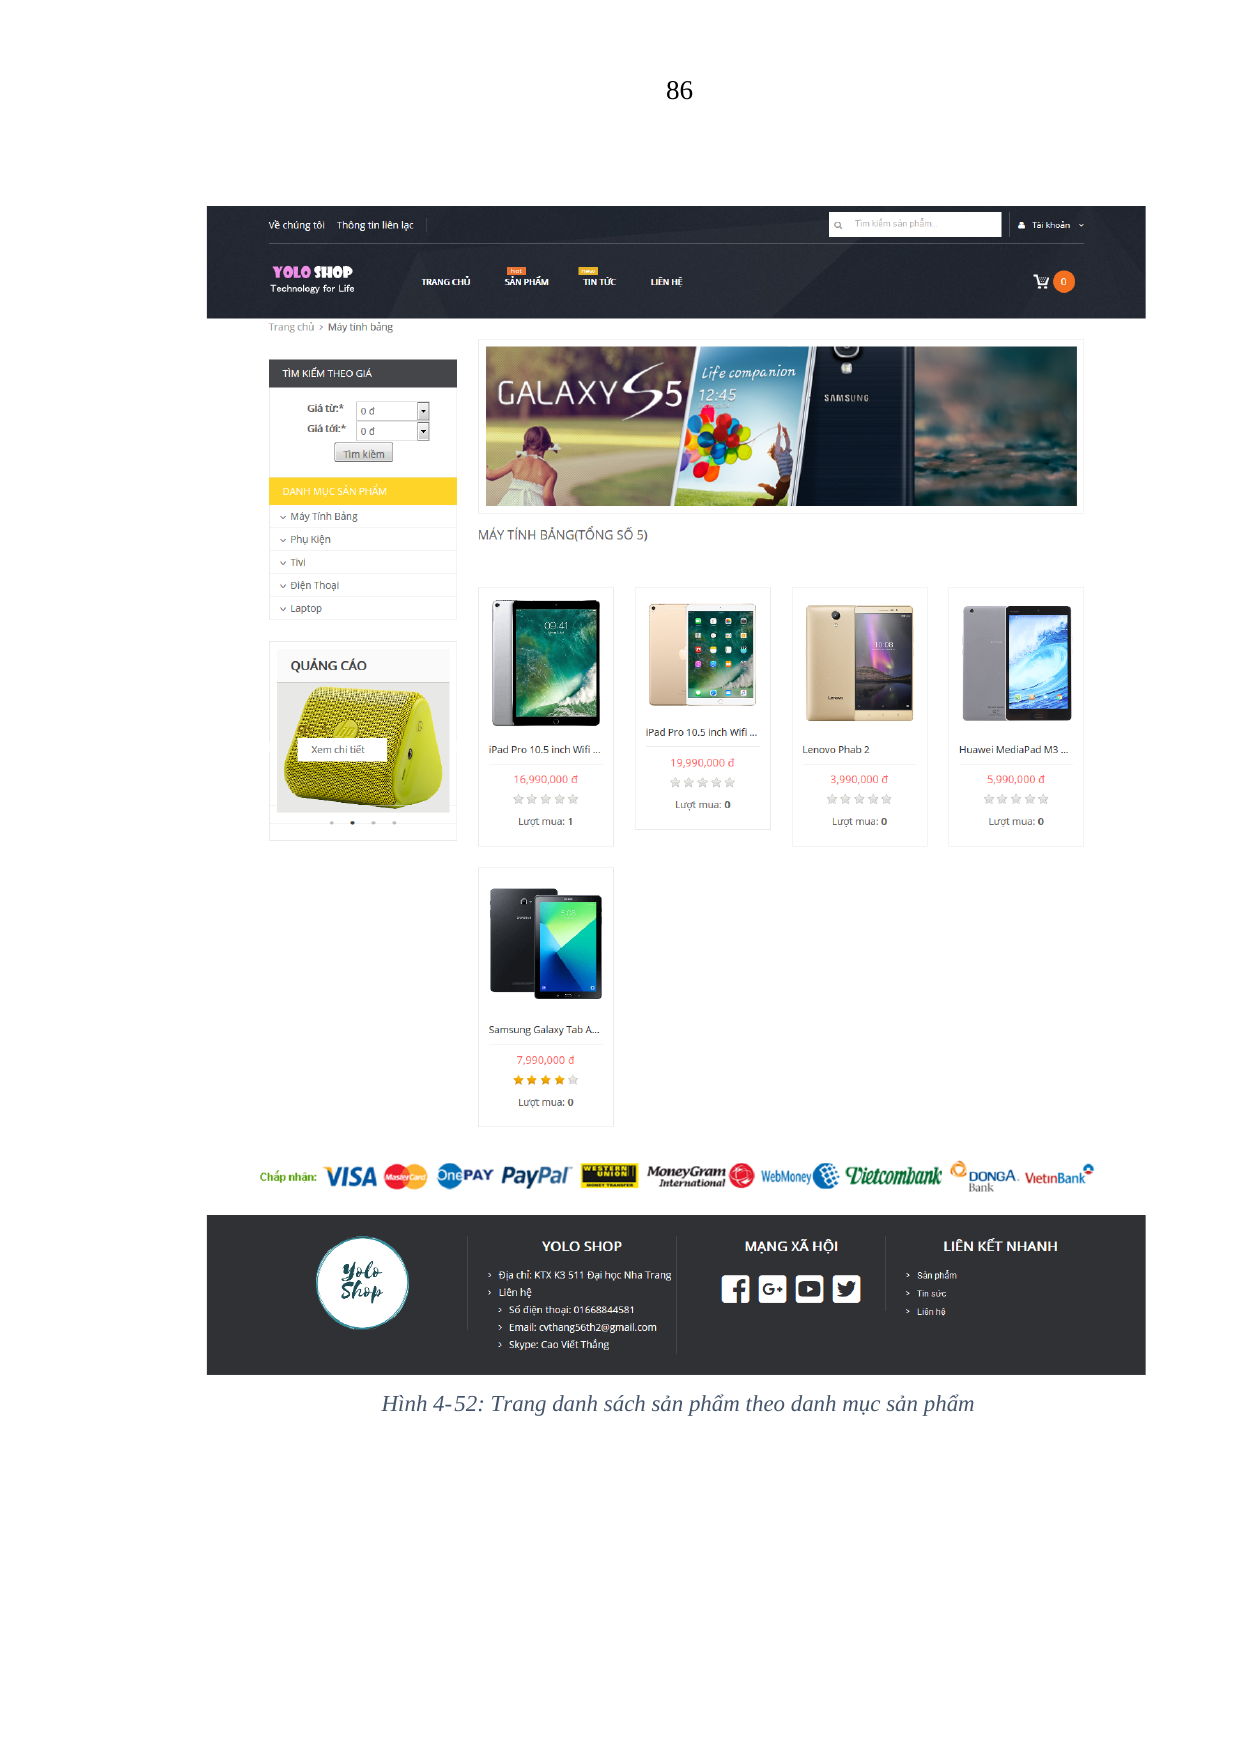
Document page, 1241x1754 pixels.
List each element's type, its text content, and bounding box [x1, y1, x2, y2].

picture [206, 206, 1146, 1375]
